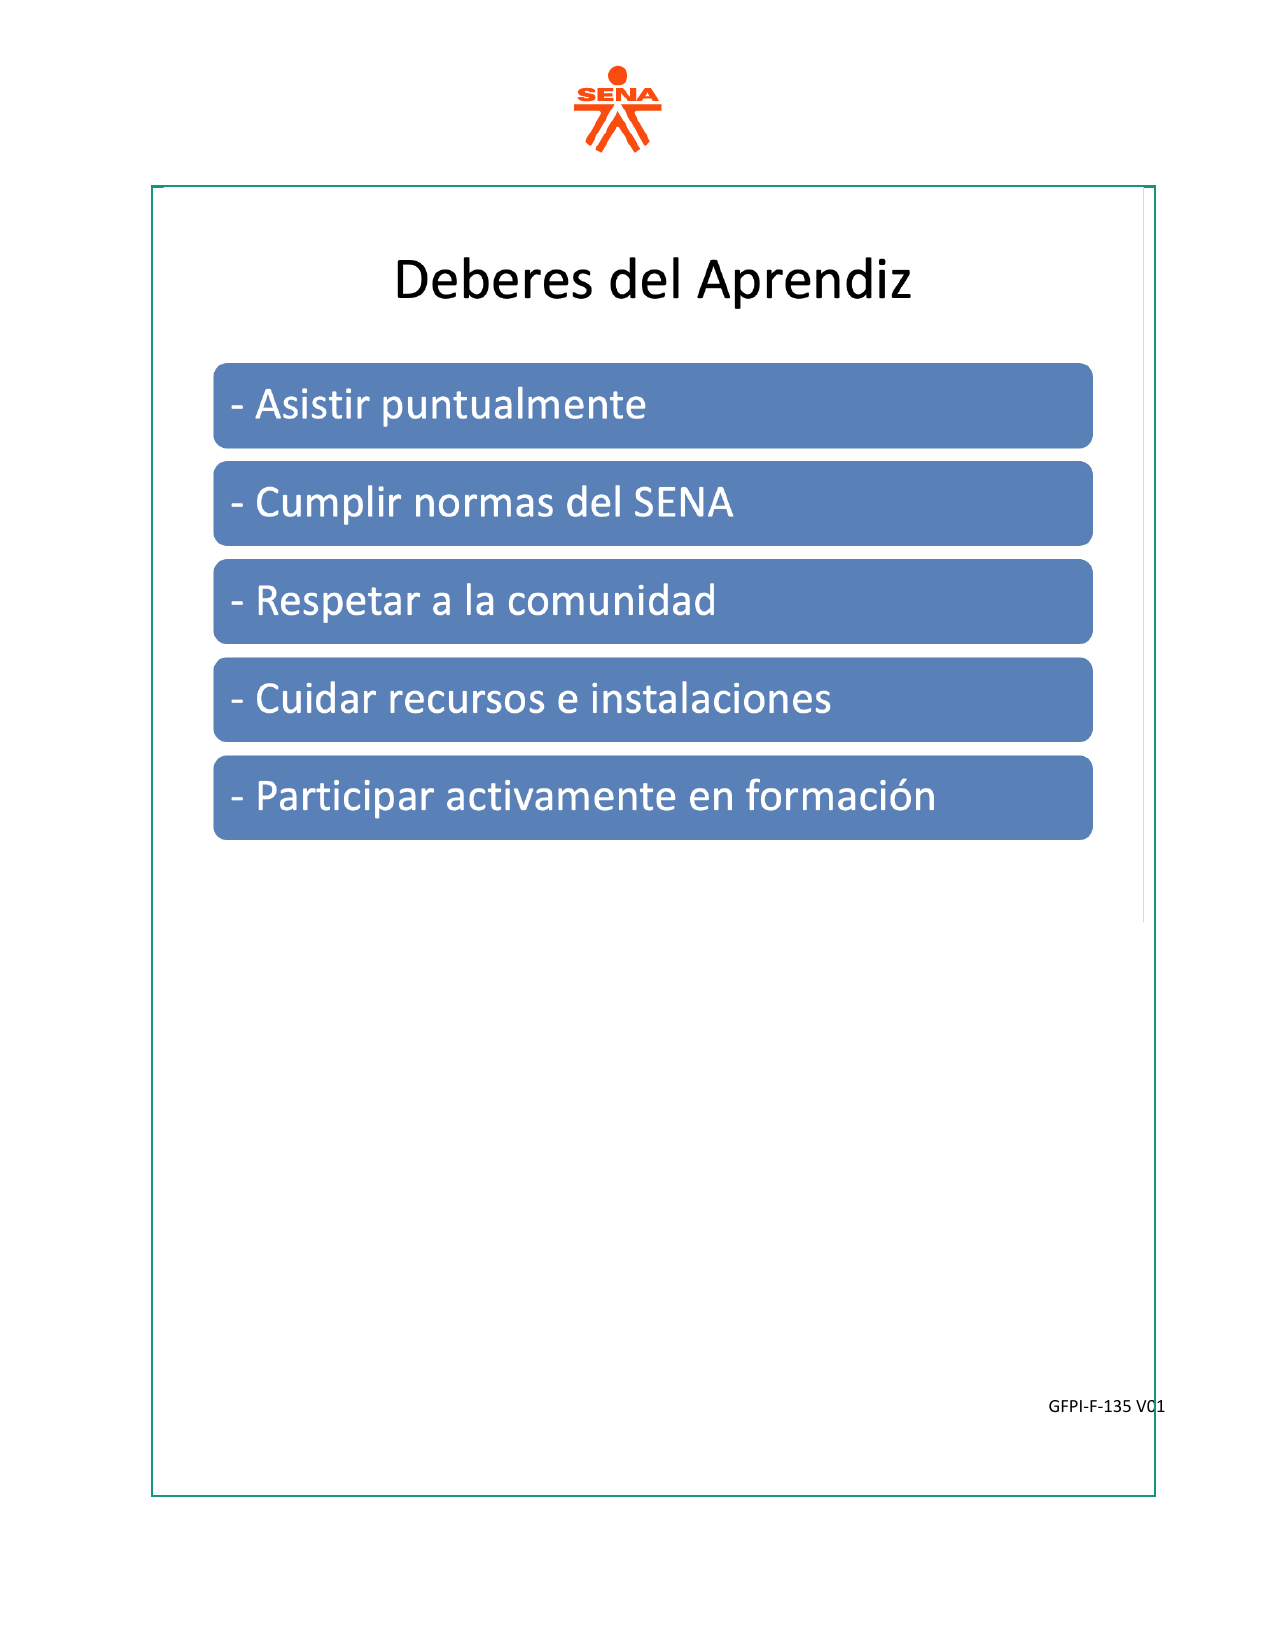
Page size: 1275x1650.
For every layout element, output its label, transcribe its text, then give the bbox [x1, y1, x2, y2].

picture [564, 62, 668, 157]
table_header Coloque aquí las diapositivas de la presentación y adjúntela al envio de la evidencia [153, 188, 1154, 1495]
picture [163, 187, 1144, 922]
